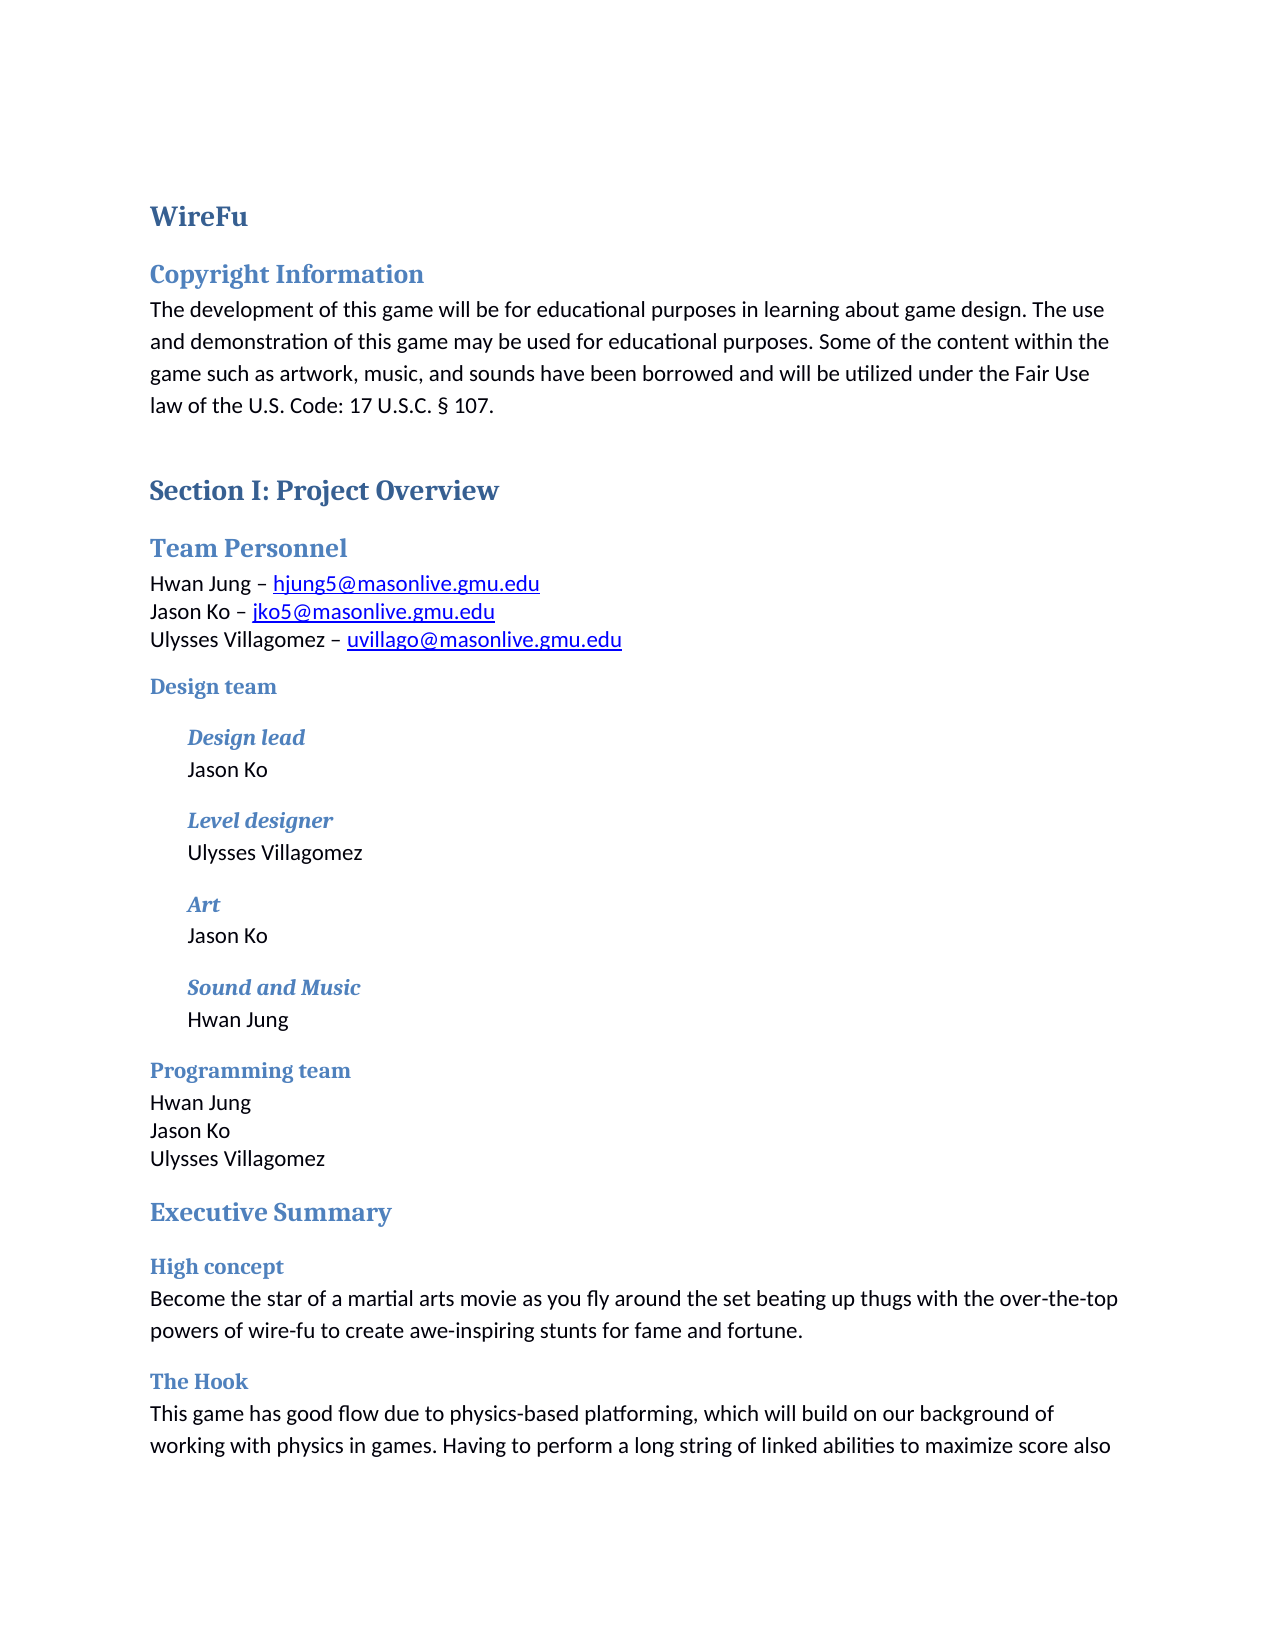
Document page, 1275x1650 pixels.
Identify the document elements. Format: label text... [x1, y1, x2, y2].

subtitle Copyright Information [150, 259, 1125, 291]
text Jason Ko – jko5@masonlive.gmu.edu [150, 597, 1125, 625]
text Ulysses Villagomez [150, 1144, 1125, 1172]
text Hwan Jung – hjung5@masonlive.gmu.edu [150, 569, 1125, 597]
subtitle Design lead [187, 725, 1125, 751]
subtitle High concept [150, 1254, 1125, 1280]
text Jason Ko [150, 1116, 1125, 1144]
text Ulysses Villagomez [187, 838, 1125, 866]
subtitle WireFu [150, 200, 1125, 233]
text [150, 1399, 1125, 1459]
text Jason Ko [187, 922, 1125, 949]
text Hwan Jung [187, 1005, 1125, 1033]
subtitle Programming team [150, 1058, 1125, 1084]
subtitle Executive Summary [150, 1197, 1125, 1228]
subtitle Team Personnel [150, 533, 1125, 564]
text Hwan Jung [150, 1088, 1125, 1116]
text Become the star of a martial arts movie as you fly around the set beating up thugs with the over-the-top powers of wire-fu to create awe-inspiring stunts for fame and fortune. [150, 1284, 1125, 1344]
subtitle Section I: Project Overview [150, 474, 1125, 507]
text Jason Ko [187, 755, 1125, 783]
text Ulysses Villagomez – uvillago@masonlive.gmu.edu [150, 625, 1125, 653]
subtitle The Hook [150, 1369, 1125, 1395]
subtitle Level designer [187, 808, 1125, 834]
subtitle Art [187, 891, 1125, 918]
subtitle Sound and Music [187, 974, 1125, 1001]
text The development of this game will be for educational purposes in learning about game design. The use and demonstration of this game may be used for educational purposes. Some of the content within the game such as artwork, music, and sounds have been borrowed and will be utilized under the Fair Use law of the U.S. Code: 17 U.S.C. § 107. [150, 295, 1125, 420]
subtitle Design team [150, 674, 1125, 700]
